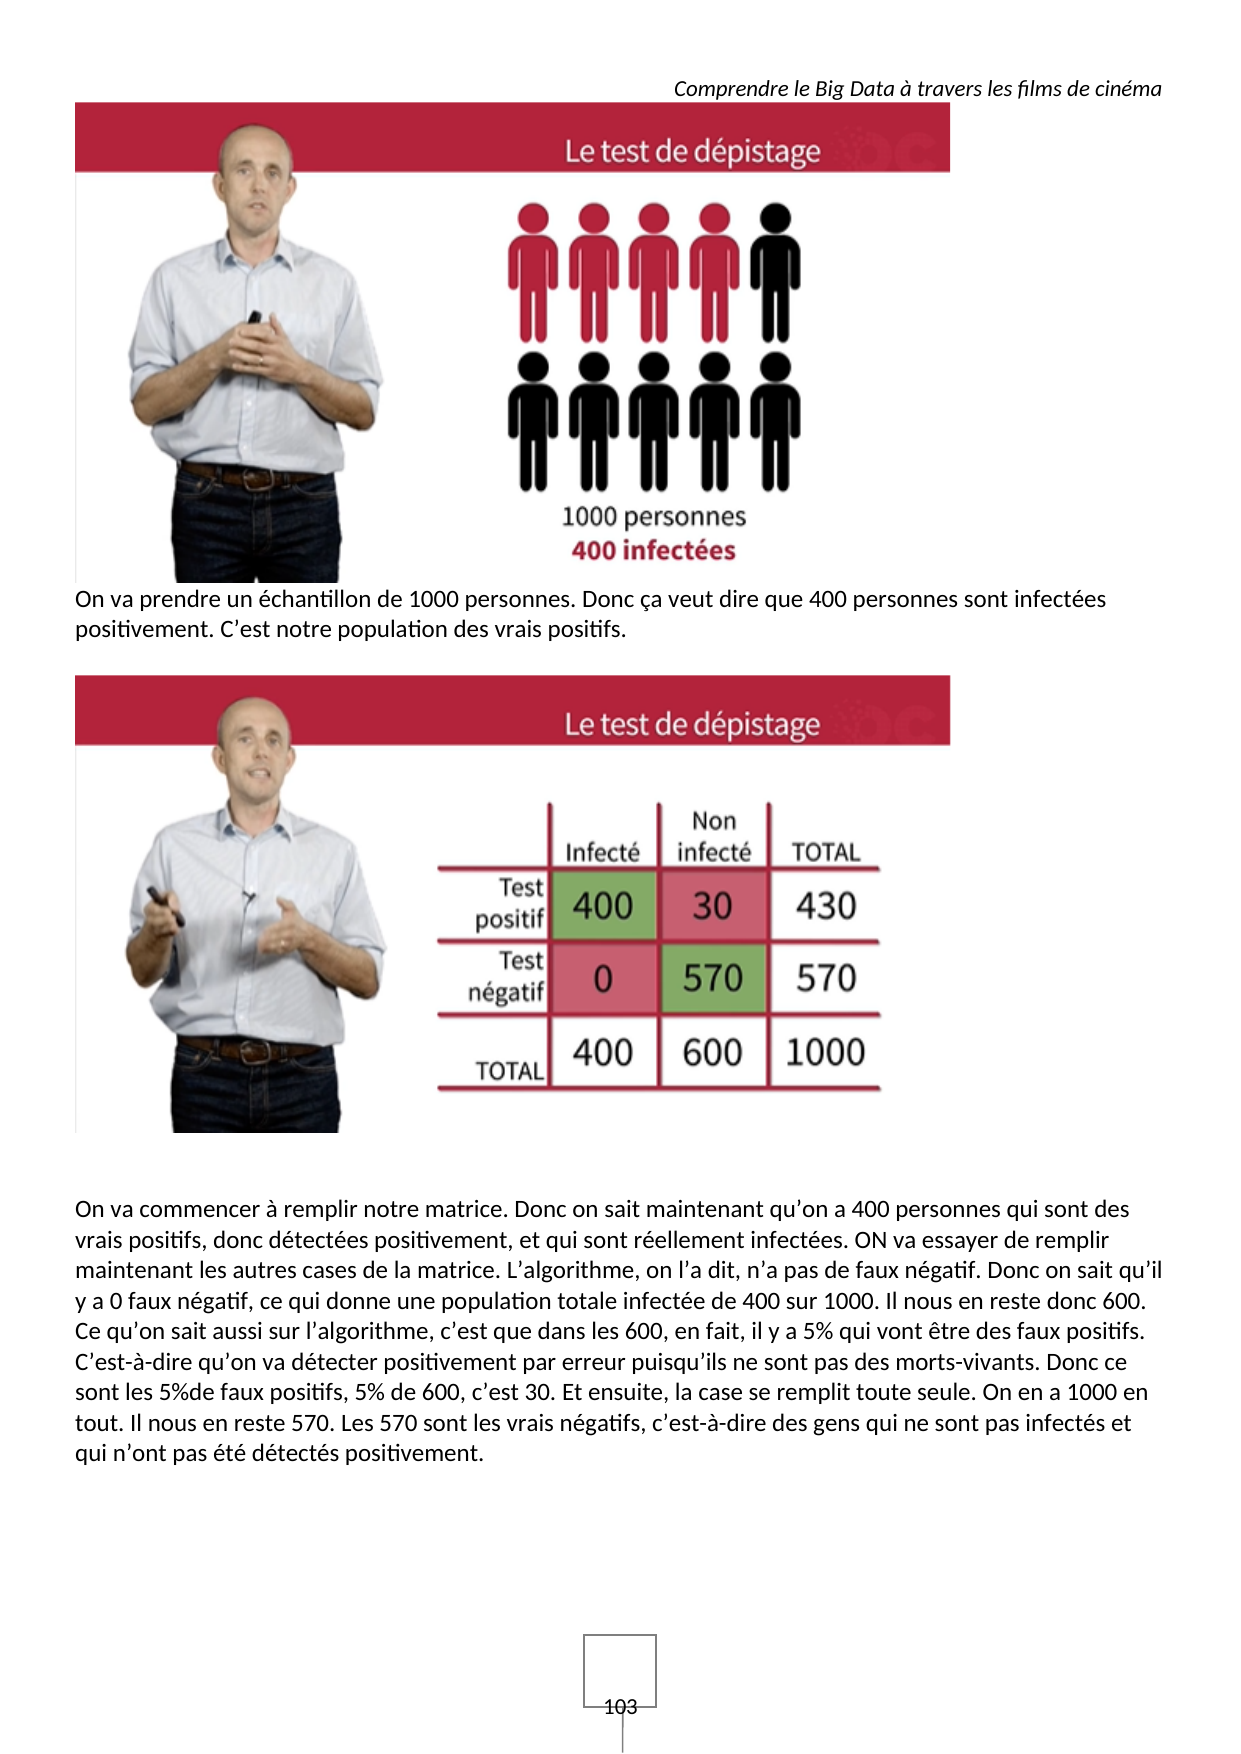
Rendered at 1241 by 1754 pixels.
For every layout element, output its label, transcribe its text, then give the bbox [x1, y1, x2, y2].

text On va commencer à remplir notre matrice. Donc on sait maintenant qu’on a 400 personnes qui sont des vrais positifs, donc détectées positivement, et qui sont réellement infectées. ON va essayer de remplir maintenant les autres cases de la matrice. L’algorithme, on l’a dit, n’a pas de faux négatif. Donc on sait qu’il y a 0 faux négatif, ce qui donne une population totale infectée de 400 sur 1000. Il nous en reste donc 600. Ce qu’on sait aussi sur l’algorithme, c’est que dans les 600, en fait, il y a 5% qui vont être des faux positifs. C’est-à-dire qu’on va détecter positivement par erreur puisqu’ils ne sont pas des morts-vivants. Donc ce sont les 5%de faux positifs, 5% de 600, c’est 30. Et ensuite, la case se remplit toute seule. On en a 1000 en tout. Il nous en reste 570. Les 570 sont les vrais négatifs, c’est-à-dire des gens qui ne sont pas infectés et qui n’ont pas été détectés positivement. [75, 1193, 1165, 1468]
picture [75, 674, 952, 1133]
picture [75, 101, 951, 583]
text On va prendre un échantillon de 1000 personnes. Donc ça veut dire que 400 personnes sont infectées positivement. C’est notre population des vrais positifs. [75, 583, 1165, 644]
